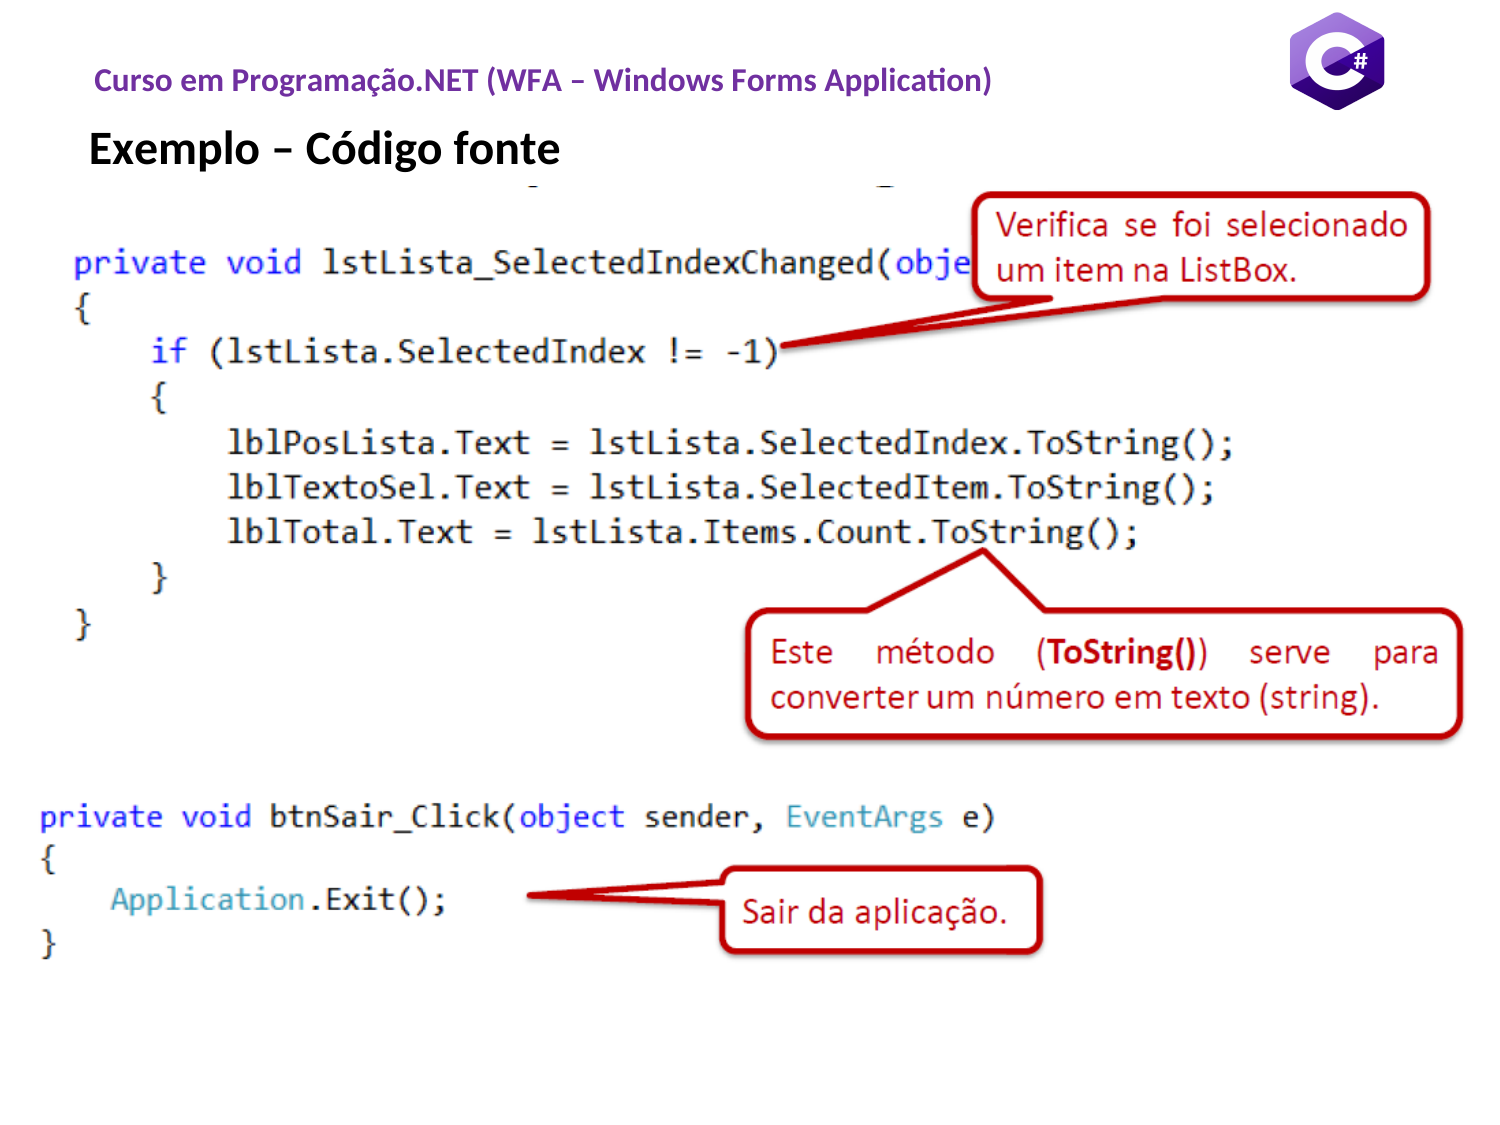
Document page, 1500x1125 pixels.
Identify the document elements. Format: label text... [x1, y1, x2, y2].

subtitle Exemplo – Código fonte [88, 118, 1467, 177]
picture [35, 186, 1467, 973]
picture [1284, 9, 1389, 113]
